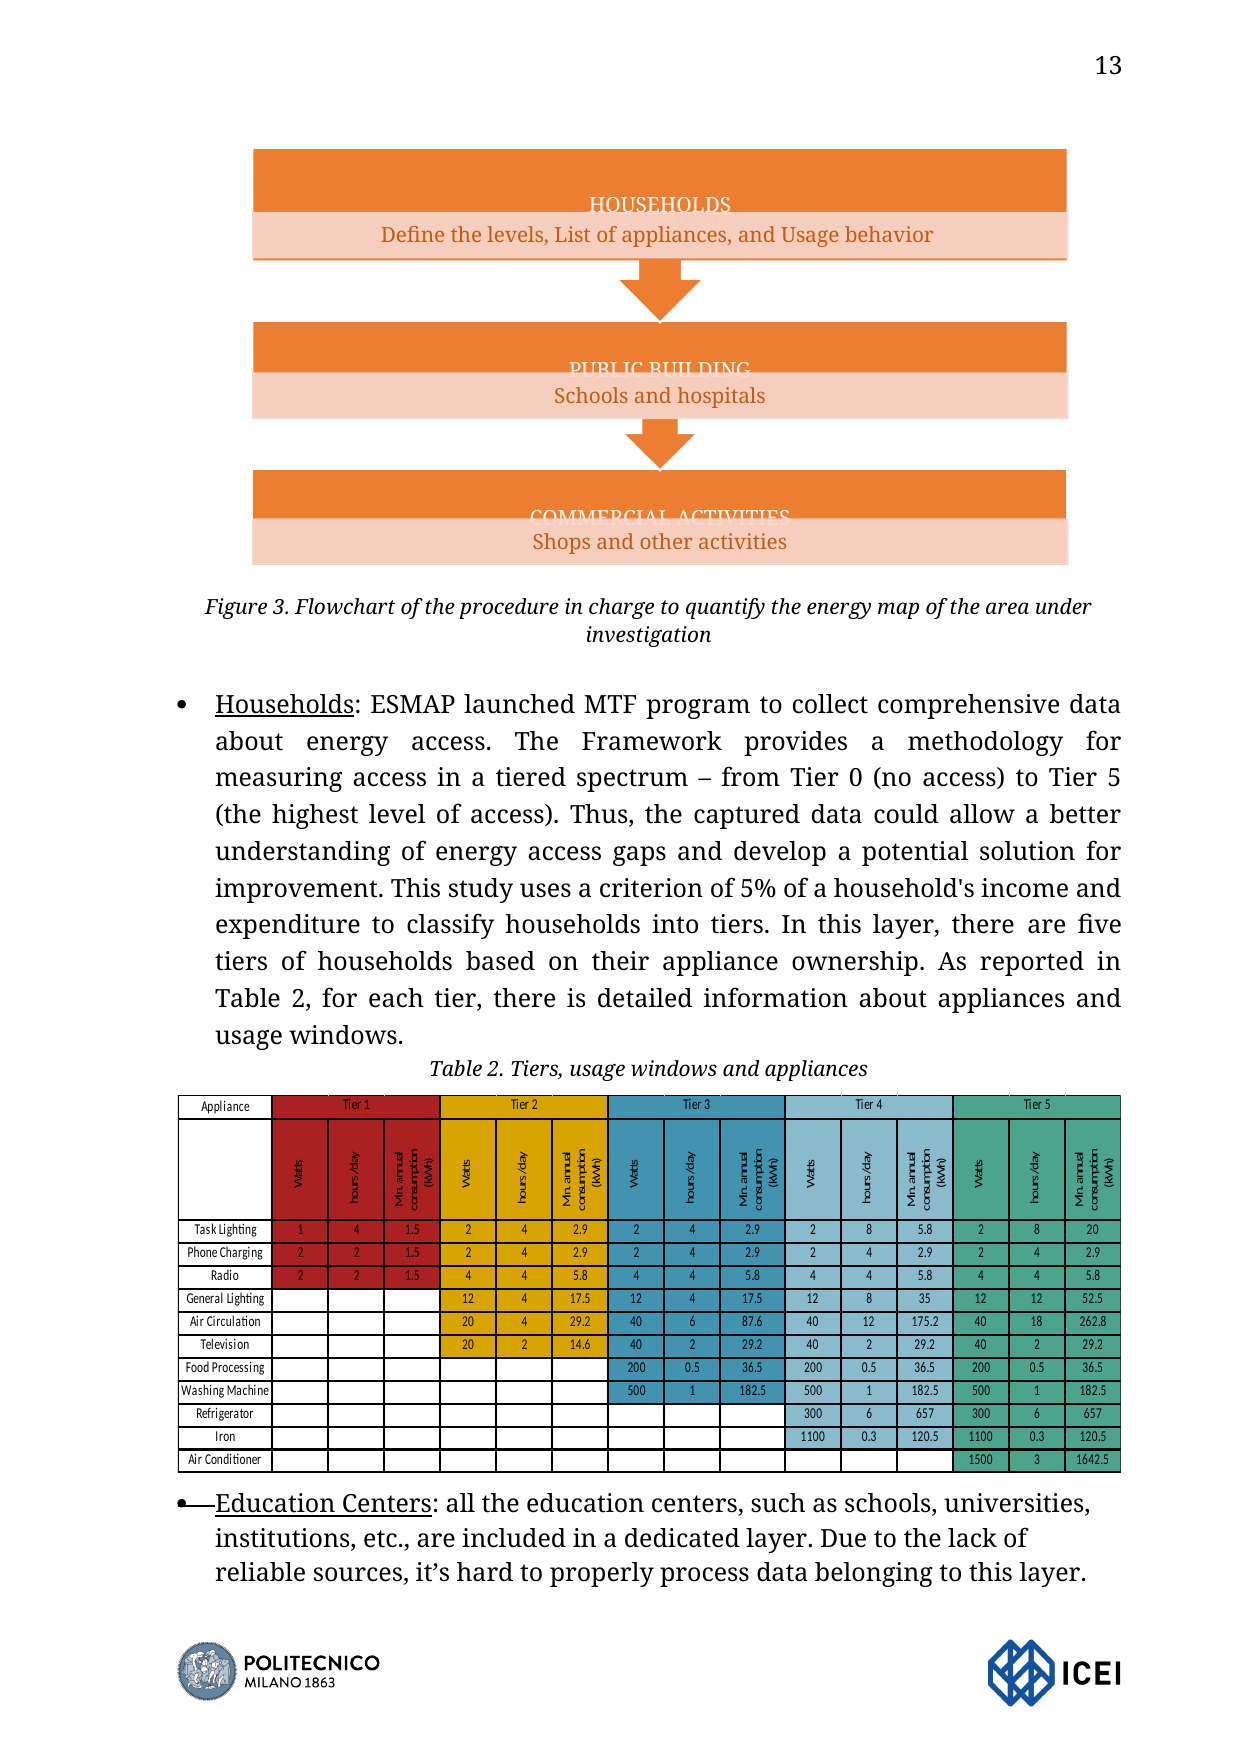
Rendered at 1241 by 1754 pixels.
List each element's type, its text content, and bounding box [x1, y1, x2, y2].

text Table 2. Tiers, usage windows and appliances [177, 1054, 1122, 1083]
list Education Centers: all the education centers, such as schools, universities, institutions, etc., are included in a dedicated layer. Due to the lack of reliable sources, it’s hard to properly process data belonging to this layer. [177, 1486, 1122, 1588]
list Households: ESMAP launched MTF program to collect comprehensive data about energy access. The Framework provides a methodology for measuring access in a tiered spectrum – from Tier 0 (no access) to Tier 5 (the highest level of access). Thus, the captured data could allow a better understanding of energy access gaps and develop a potential solution for improvement. This study uses a criterion of 5% of a household's income and expenditure to classify households into tiers. In this layer, there are five tiers of households based on their appliance ownership. As reported in Table 2, for each tier, there is detailed information about appliances and usage windows. [177, 687, 1122, 1052]
picture [987, 1638, 1122, 1710]
text Figure 3. Flowchart of the procedure in charge to quantify the energy map of the area under investigation [177, 592, 1122, 649]
